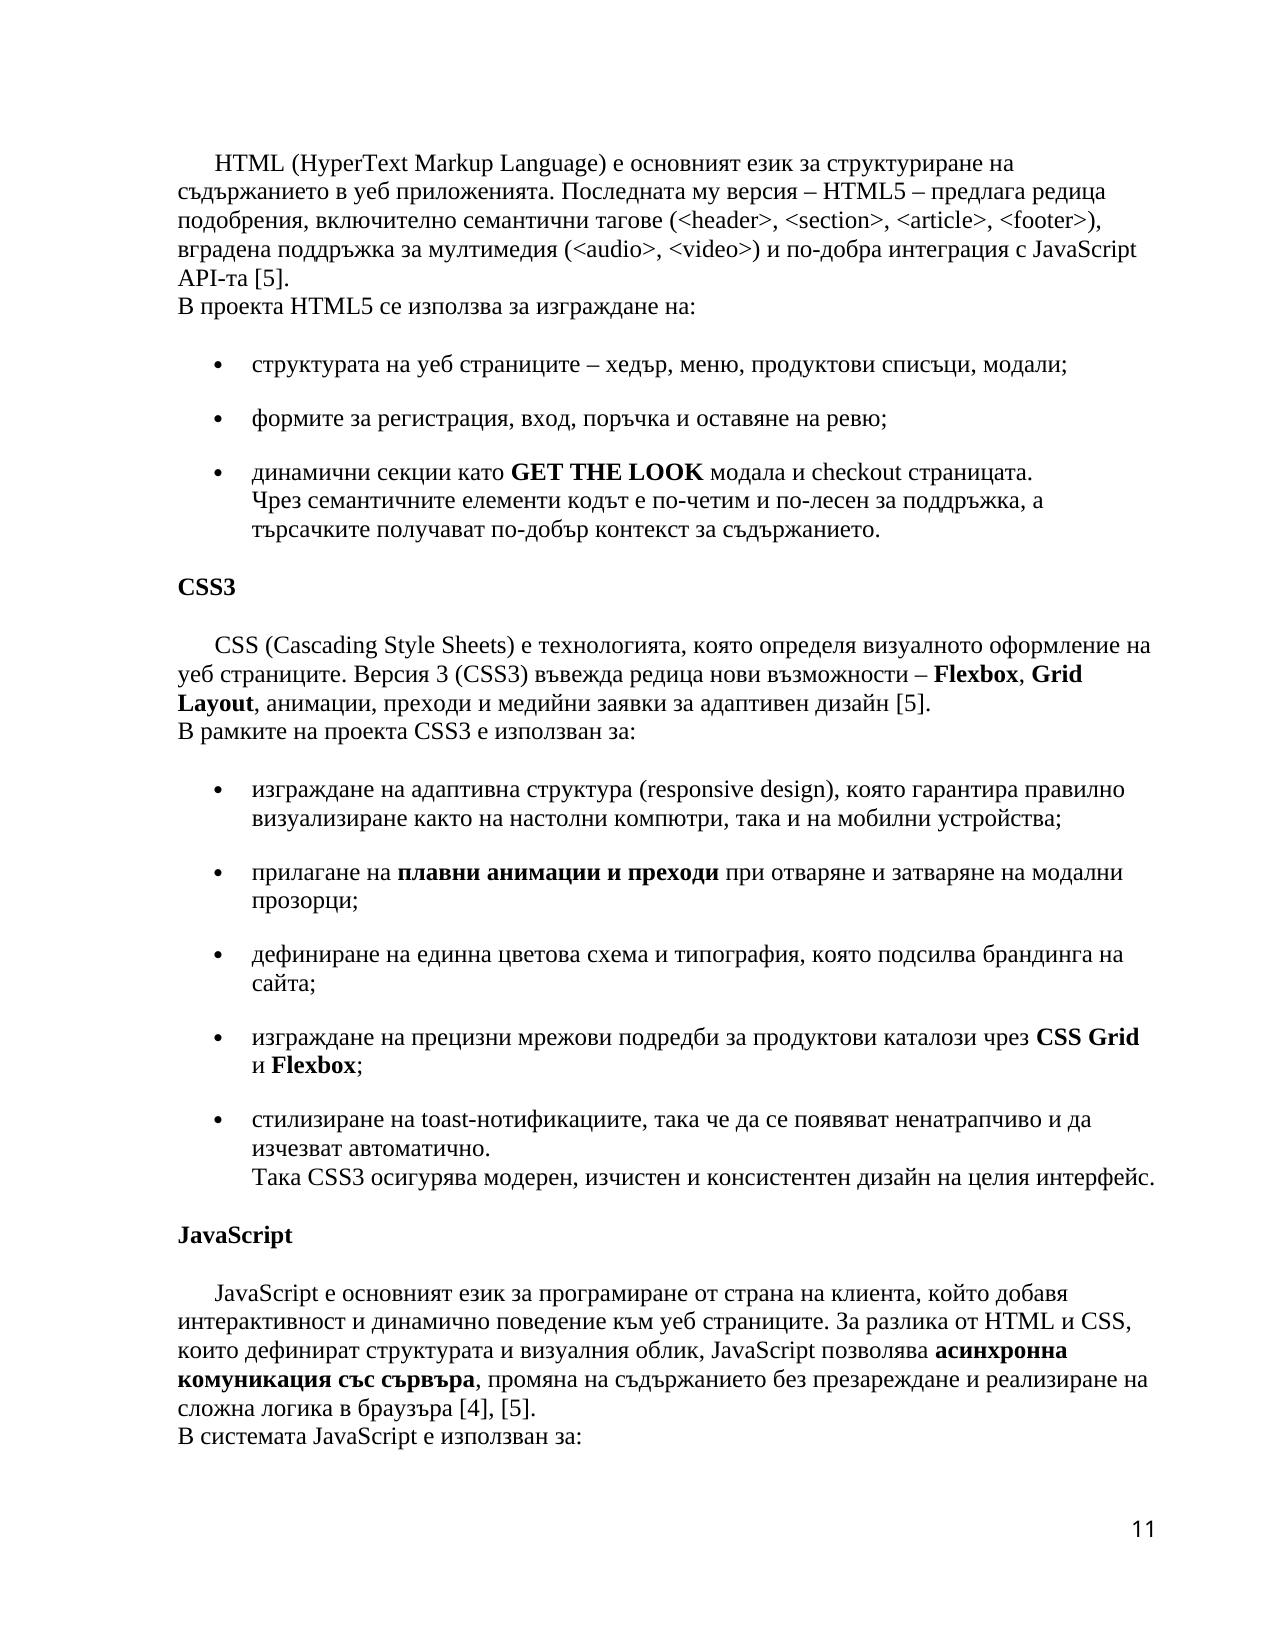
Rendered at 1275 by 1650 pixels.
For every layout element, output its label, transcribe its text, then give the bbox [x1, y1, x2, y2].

text JavaScript [177, 1220, 1157, 1248]
text JavaScript е основният език за програмиране от страна на клиента, който добавя интерактивност и динамично поведение към уеб страниците. За разлика от HTML и CSS, които дефинират структурата и визуалния облик, JavaScript позволява асинхронна комуникация със сървъра, промяна на съдържанието без презареждане и реализиране на сложна логика в браузъра [4], [5]. В системата JavaScript е използван за: [177, 1278, 1157, 1450]
list стилизиране на toast-нотификациите, така че да се появяват ненатрапчиво и да изчезват автоматично. Така CSS3 осигурява модерен, изчистен и консистентен дизайн на целия интерфейс. [214, 1104, 1157, 1191]
list изграждане на прецизни мрежови подредби за продуктови каталози чрез CSS Grid и Flexbox; [214, 1022, 1157, 1079]
list формите за регистрация, вход, поръчка и оставяне на ревю; [214, 403, 1157, 432]
list динамични секции като GET THE LOOK модала и checkout страницата. Чрез семантичните елементи кодът е по-четим и по-лесен за поддръжка, а търсачките получават по-добър контекст за съдържанието. [214, 457, 1157, 543]
text HTML (HyperText Markup Language) е основният език за структуриране на съдържанието в уеб приложенията. Последната му версия – HTML5 – предлага редица подобрения, включително семантични тагове (<header>, <section>, <article>, <footer>), вградена поддръжка за мултимедия (<audio>, <video>) и по-добра интеграция с JavaScript API-та [5]. В проекта HTML5 се използва за изграждане на: [177, 148, 1157, 320]
list изграждане на адаптивна структура (responsive design), която гарантира правилно визуализиране както на настолни компютри, така и на мобилни устройства; [214, 774, 1157, 832]
text CSS (Cascading Style Sheets) е технологията, която определя визуалното оформление на уеб страниците. Версия 3 (CSS3) въвежда редица нови възможности – Flexbox, Grid Layout, анимации, преходи и медийни заявки за адаптивен дизайн [5]. В рамките на проекта CSS3 е използван за: [177, 630, 1157, 745]
list дефиниране на единна цветова схема и типография, която подсилва брандинга на сайта; [214, 939, 1157, 997]
list прилагане на плавни анимации и преходи при отваряне и затваряне на модални прозорци; [214, 857, 1157, 914]
list структурата на уеб страниците – хедър, меню, продуктови списъци, модали; [214, 349, 1157, 378]
text CSS3 [177, 572, 1157, 601]
